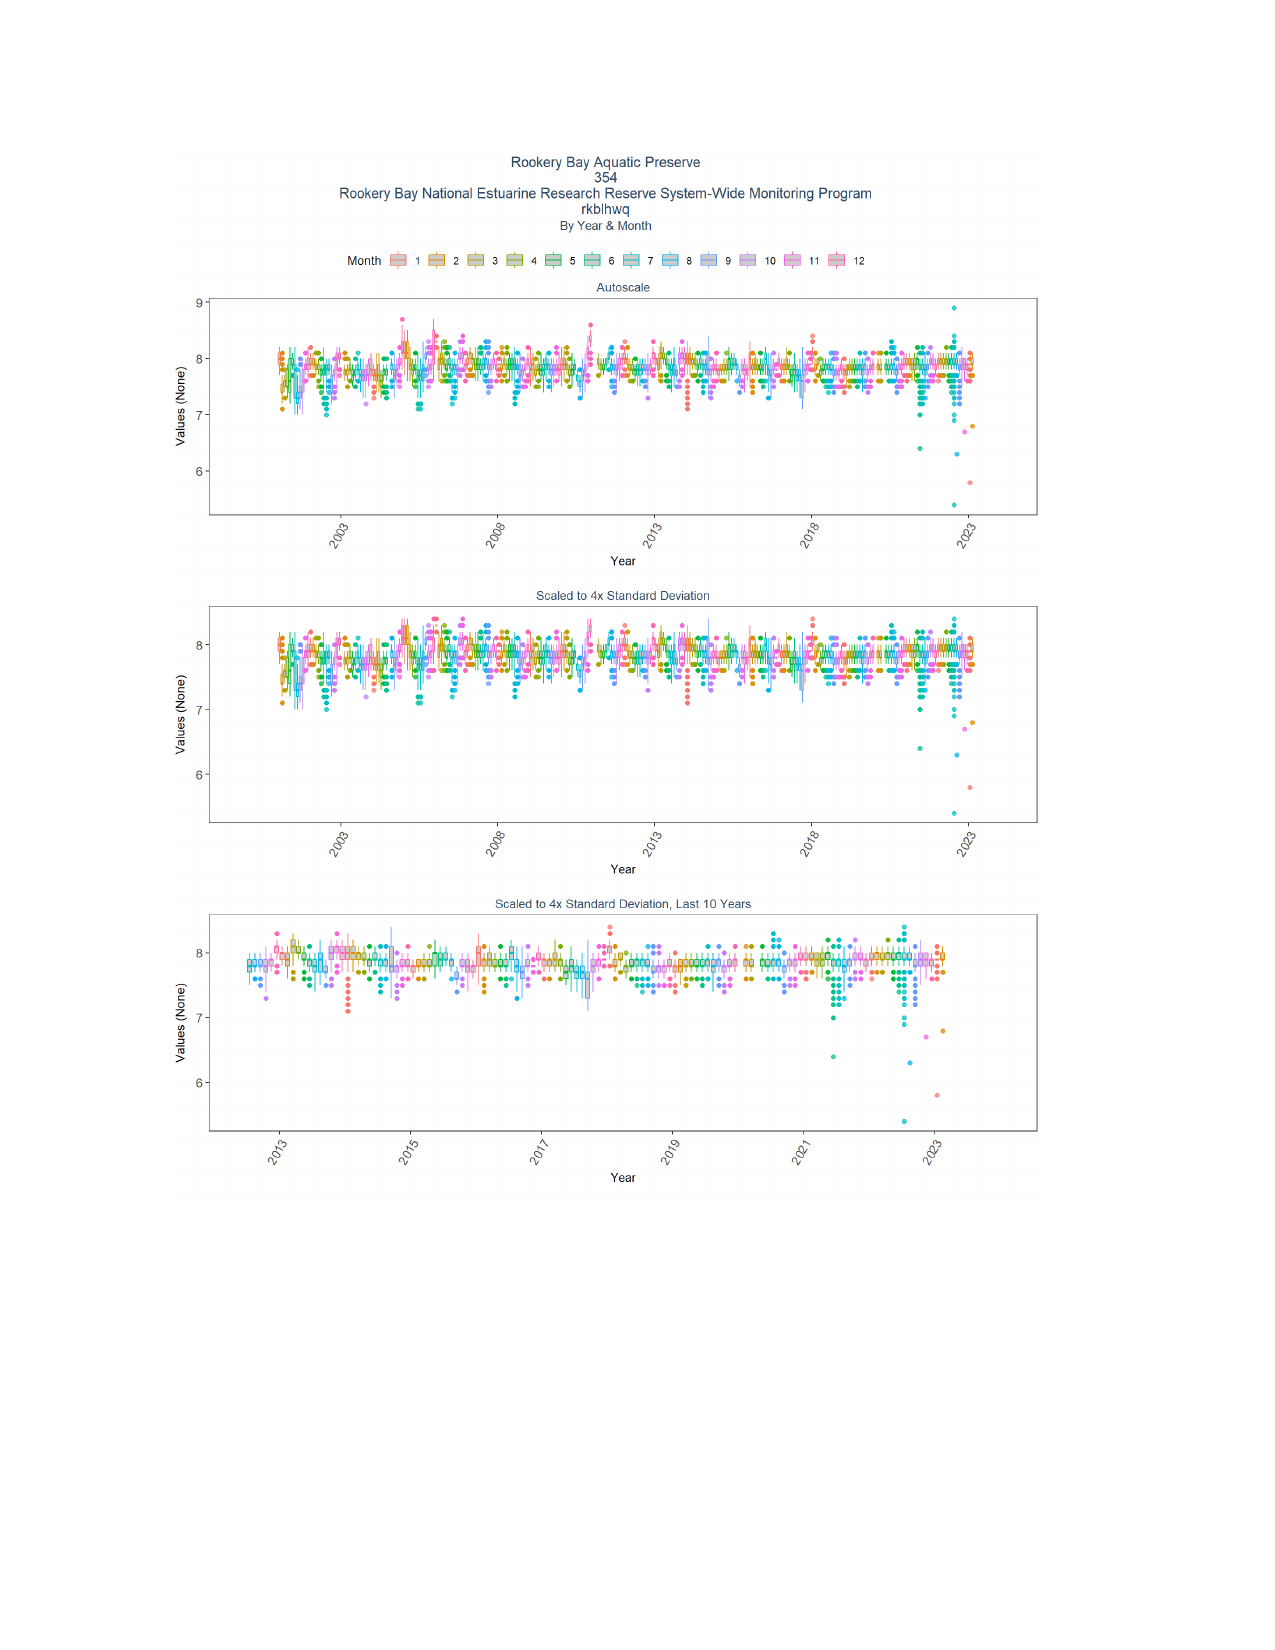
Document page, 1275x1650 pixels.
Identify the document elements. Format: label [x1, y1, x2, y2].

picture [168, 150, 1044, 1200]
